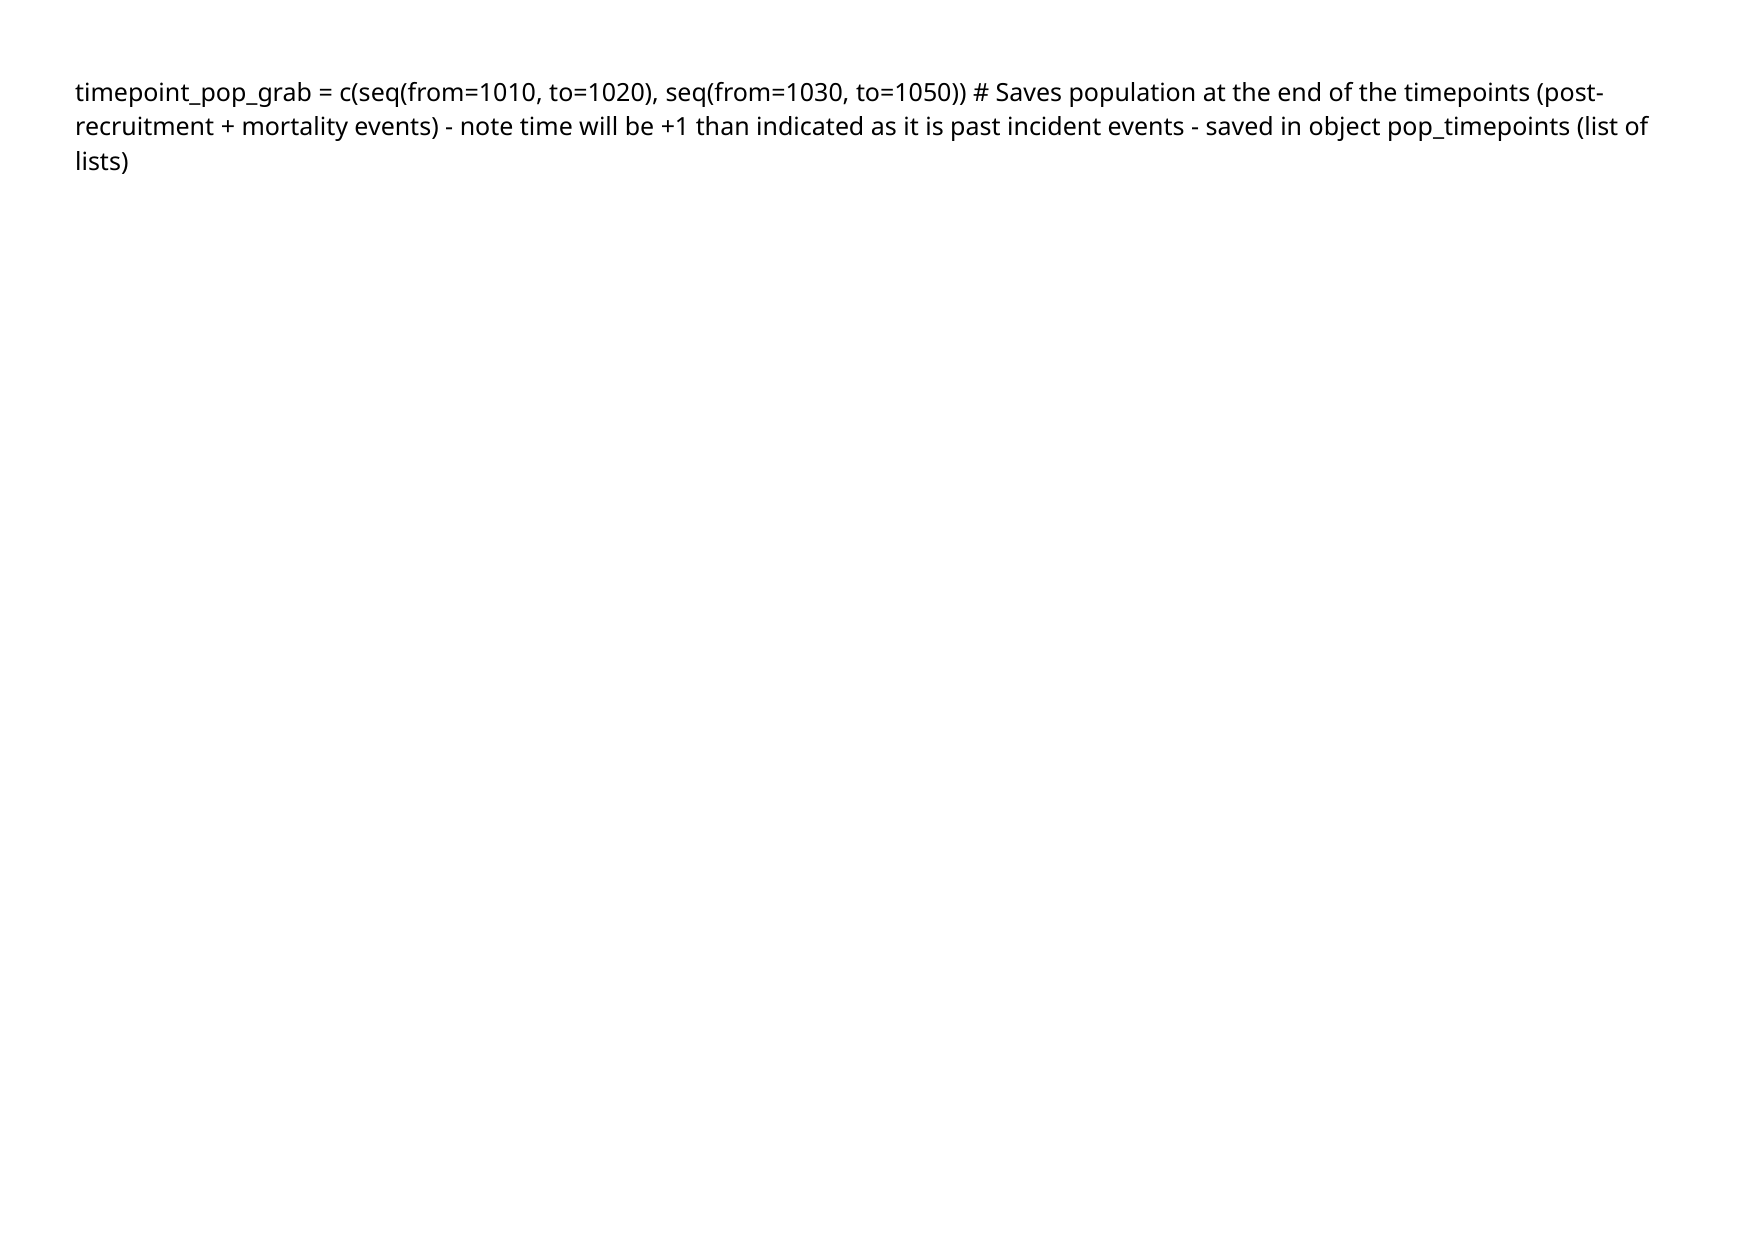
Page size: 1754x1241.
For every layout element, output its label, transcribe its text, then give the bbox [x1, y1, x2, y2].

text timepoint_pop_grab = c(seq(from=1010, to=1020), seq(from=1030, to=1050)) # Saves population at the end of the timepoints (post-recruitment + mortality events) - note time will be +1 than indicated as it is past incident events - saved in object pop_timepoints (list of lists) [75, 75, 1679, 177]
